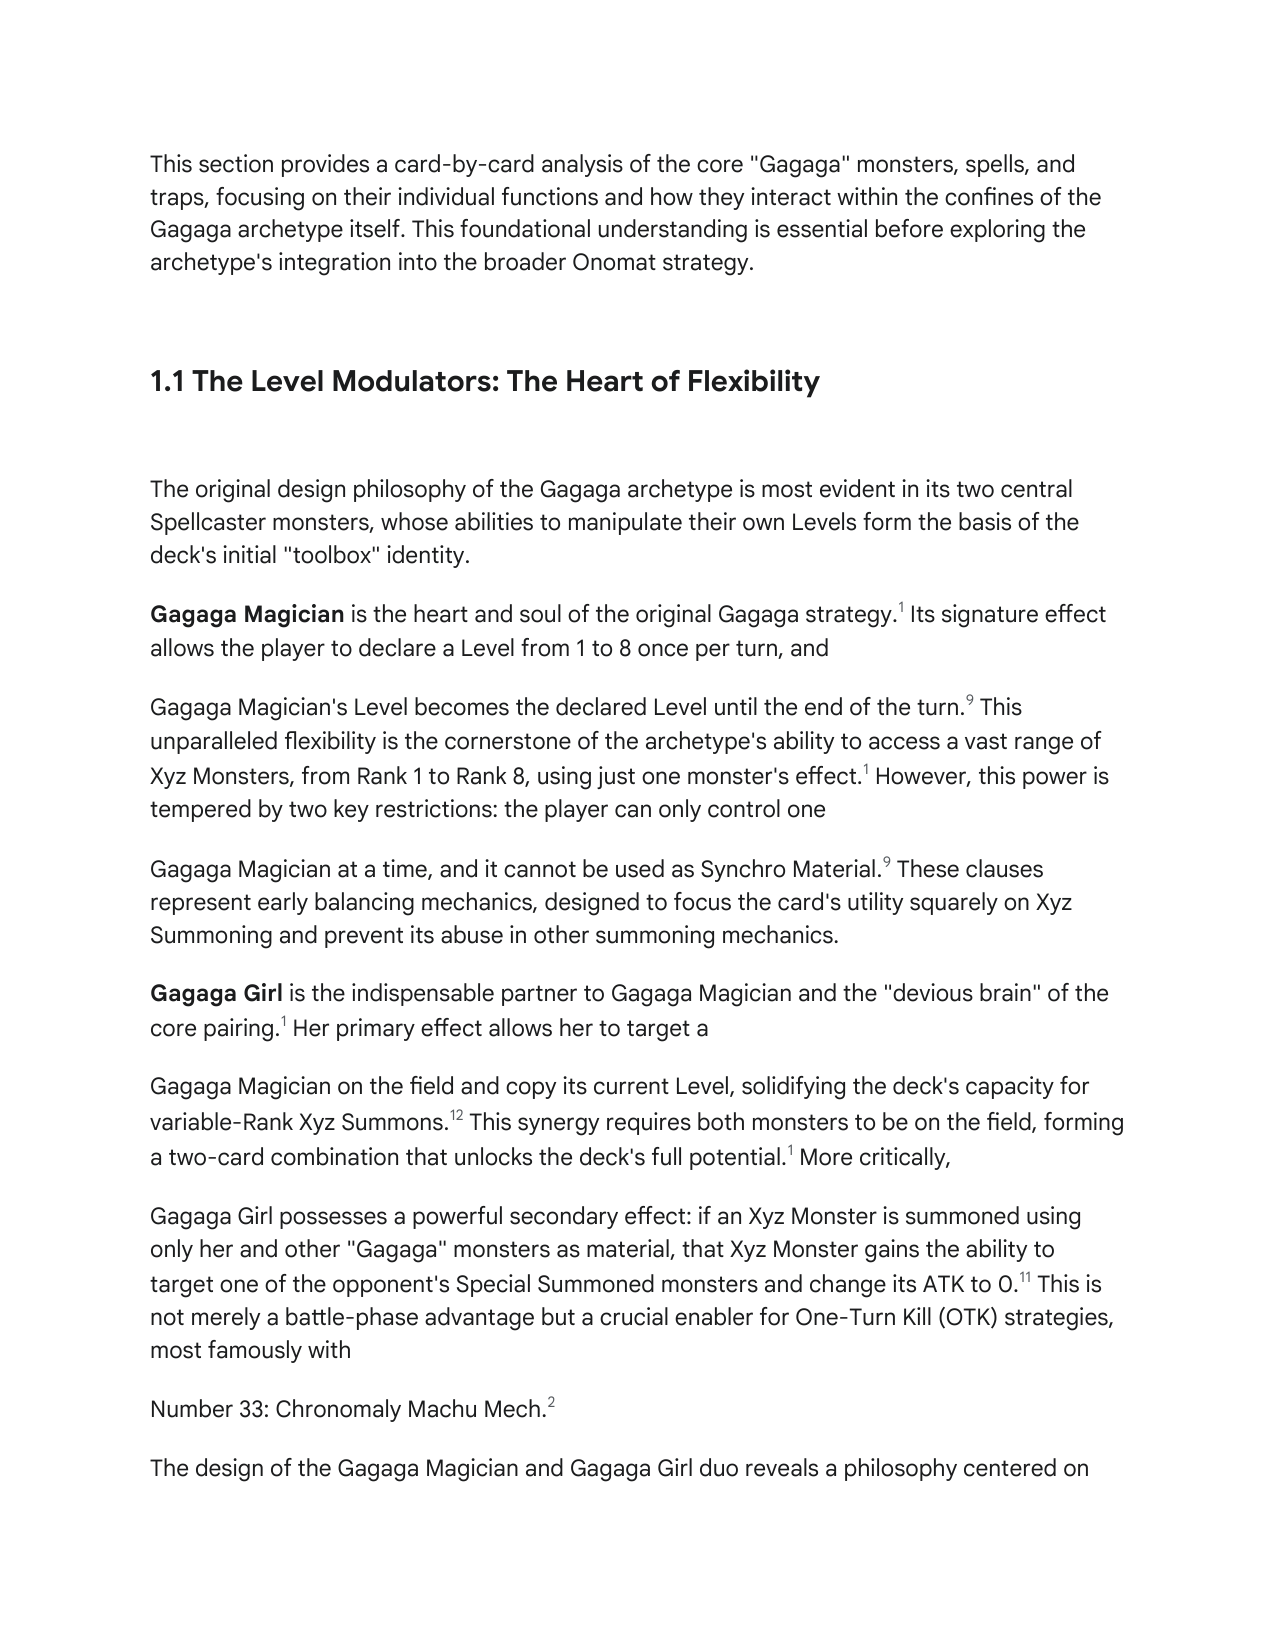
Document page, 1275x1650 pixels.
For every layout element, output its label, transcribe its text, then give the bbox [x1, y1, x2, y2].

text Gagaga Girl possesses a powerful secondary effect: if an Xyz Monster is summoned using only her and other "Gagaga" monsters as material, that Xyz Monster gains the ability to target one of the opponent's Special Summoned monsters and change its ATK to 0.11 This is not merely a battle-phase advantage but a crucial enabler for One-Turn Kill (OTK) strategies, most famously with [150, 1202, 1125, 1365]
subtitle 1.1 The Level Modulators: The Heart of Flexibility [150, 363, 1125, 400]
text Gagaga Magician at a time, and it cannot be used as Synchro Material.9 These clauses represent early balancing mechanics, designed to focus the card's utility squarely on Xyz Summoning and prevent its abuse in other summoning mechanics. [150, 853, 1125, 950]
text Gagaga Magician's Level becomes the declared Level until the end of the turn.9 This unparalleled flexibility is the cornerstone of the archetype's ability to access a vast range of Xyz Monsters, from Rank 1 to Rank 8, using just one monster's effect.1 However, this power is tempered by two key restrictions: the player can only control one [150, 692, 1125, 824]
text This section provides a card-by-card analysis of the core "Gagaga" monsters, spells, and traps, focusing on their individual functions and how they interact within the confines of the Gagaga archetype itself. This foundational understanding is essential before exploring the archetype's integration into the broader Onomat strategy. [150, 150, 1125, 277]
text Gagaga Magician is the heart and soul of the original Gagaga strategy.1 Its signature effect allows the player to declare a Level from 1 to 8 once per turn, and [150, 598, 1125, 663]
text Number 33: Chronomaly Machu Mech.2 [150, 1394, 1125, 1425]
text Gagaga Girl is the indispensable partner to Gagaga Magician and the "devious brain" of the core pairing.1 Her primary effect allows her to target a [150, 979, 1125, 1043]
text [150, 1454, 1125, 1483]
text The original design philosophy of the Gagaga archetype is most evident in its two central Spellcaster monsters, whose abilities to manipulate their own Levels form the basis of the deck's initial "toolbox" identity. [150, 475, 1125, 569]
text Gagaga Magician on the field and copy its current Level, solidifying the deck's capacity for variable-Rank Xyz Summons.12 This synergy requires both monsters to be on the field, forming a two-card combination that unlocks the deck's full potential.1 More critically, [150, 1073, 1125, 1173]
